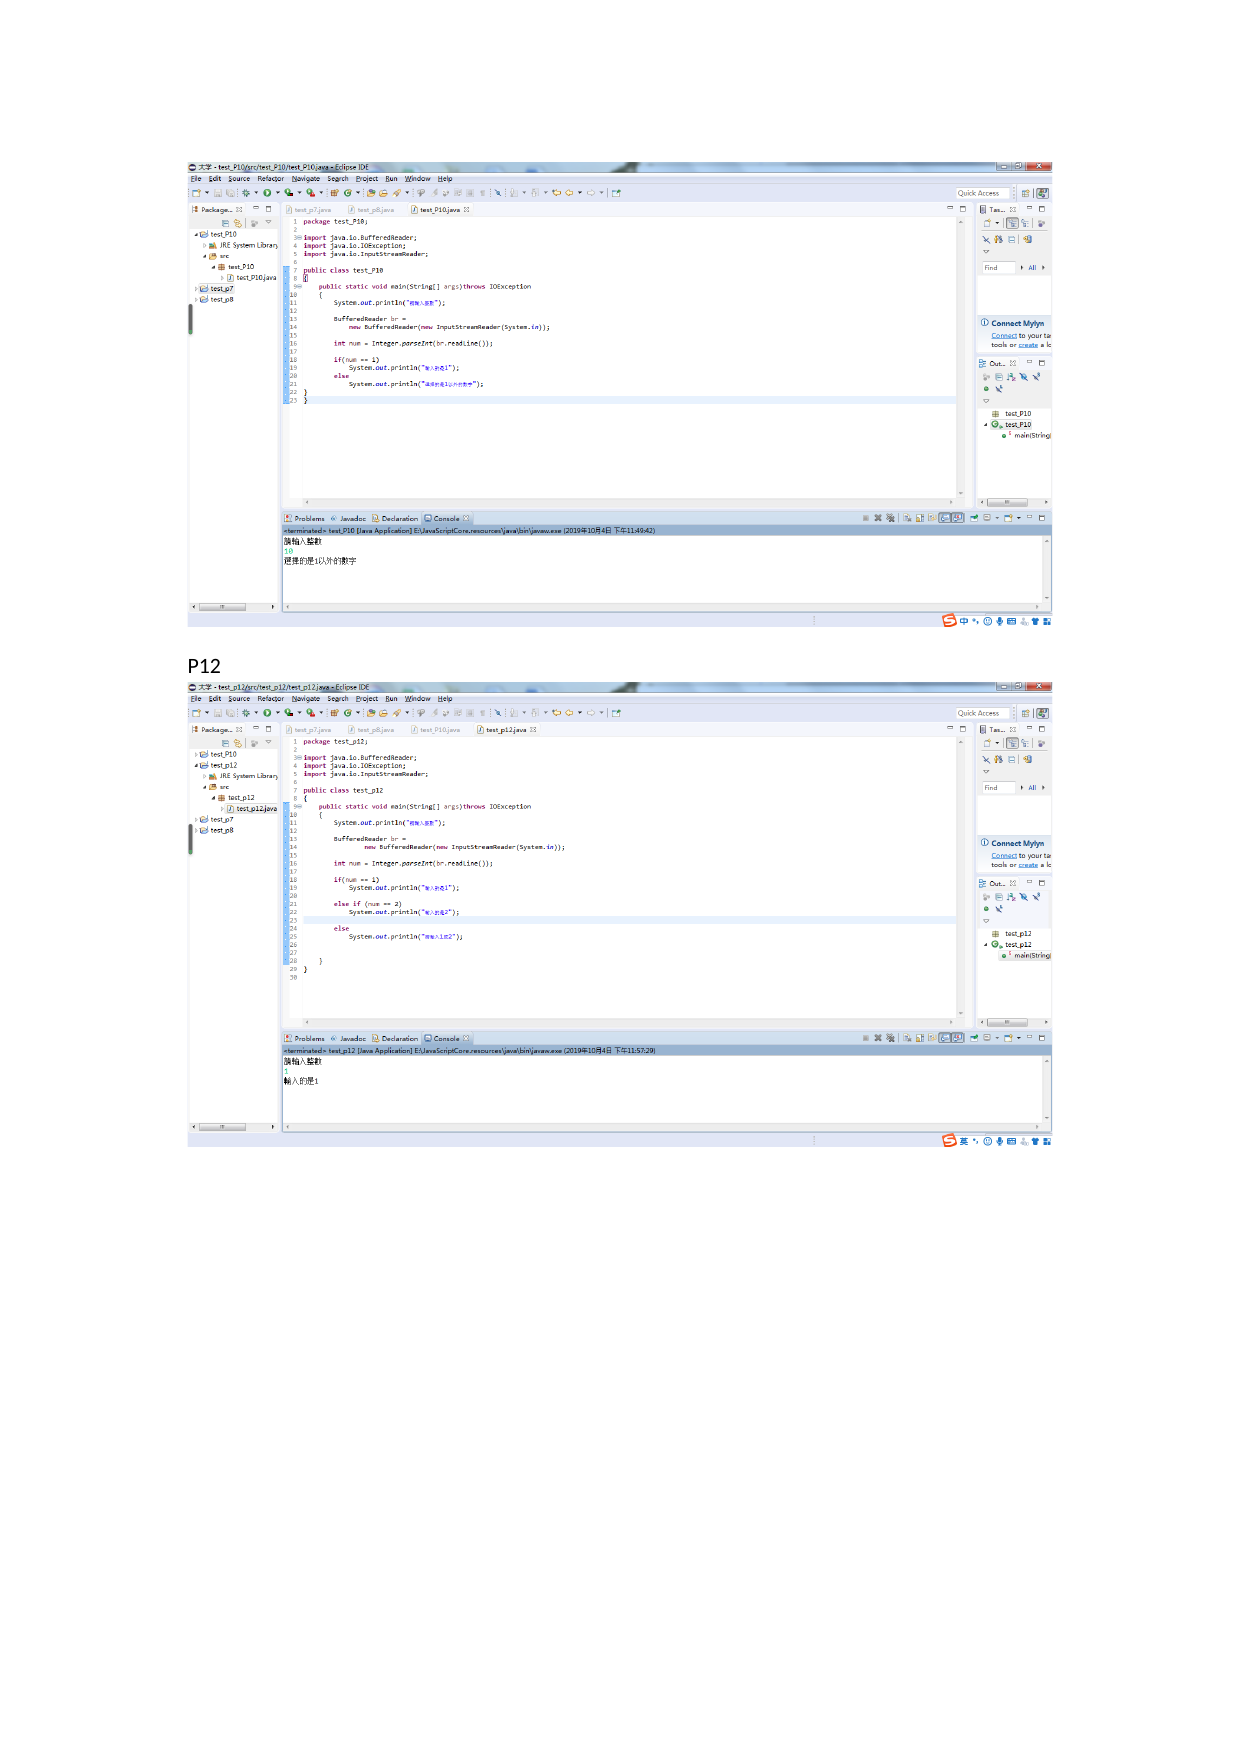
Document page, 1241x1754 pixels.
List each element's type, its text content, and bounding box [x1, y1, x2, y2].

text P12 [187, 649, 1053, 682]
picture [187, 162, 1053, 627]
picture [187, 682, 1053, 1147]
